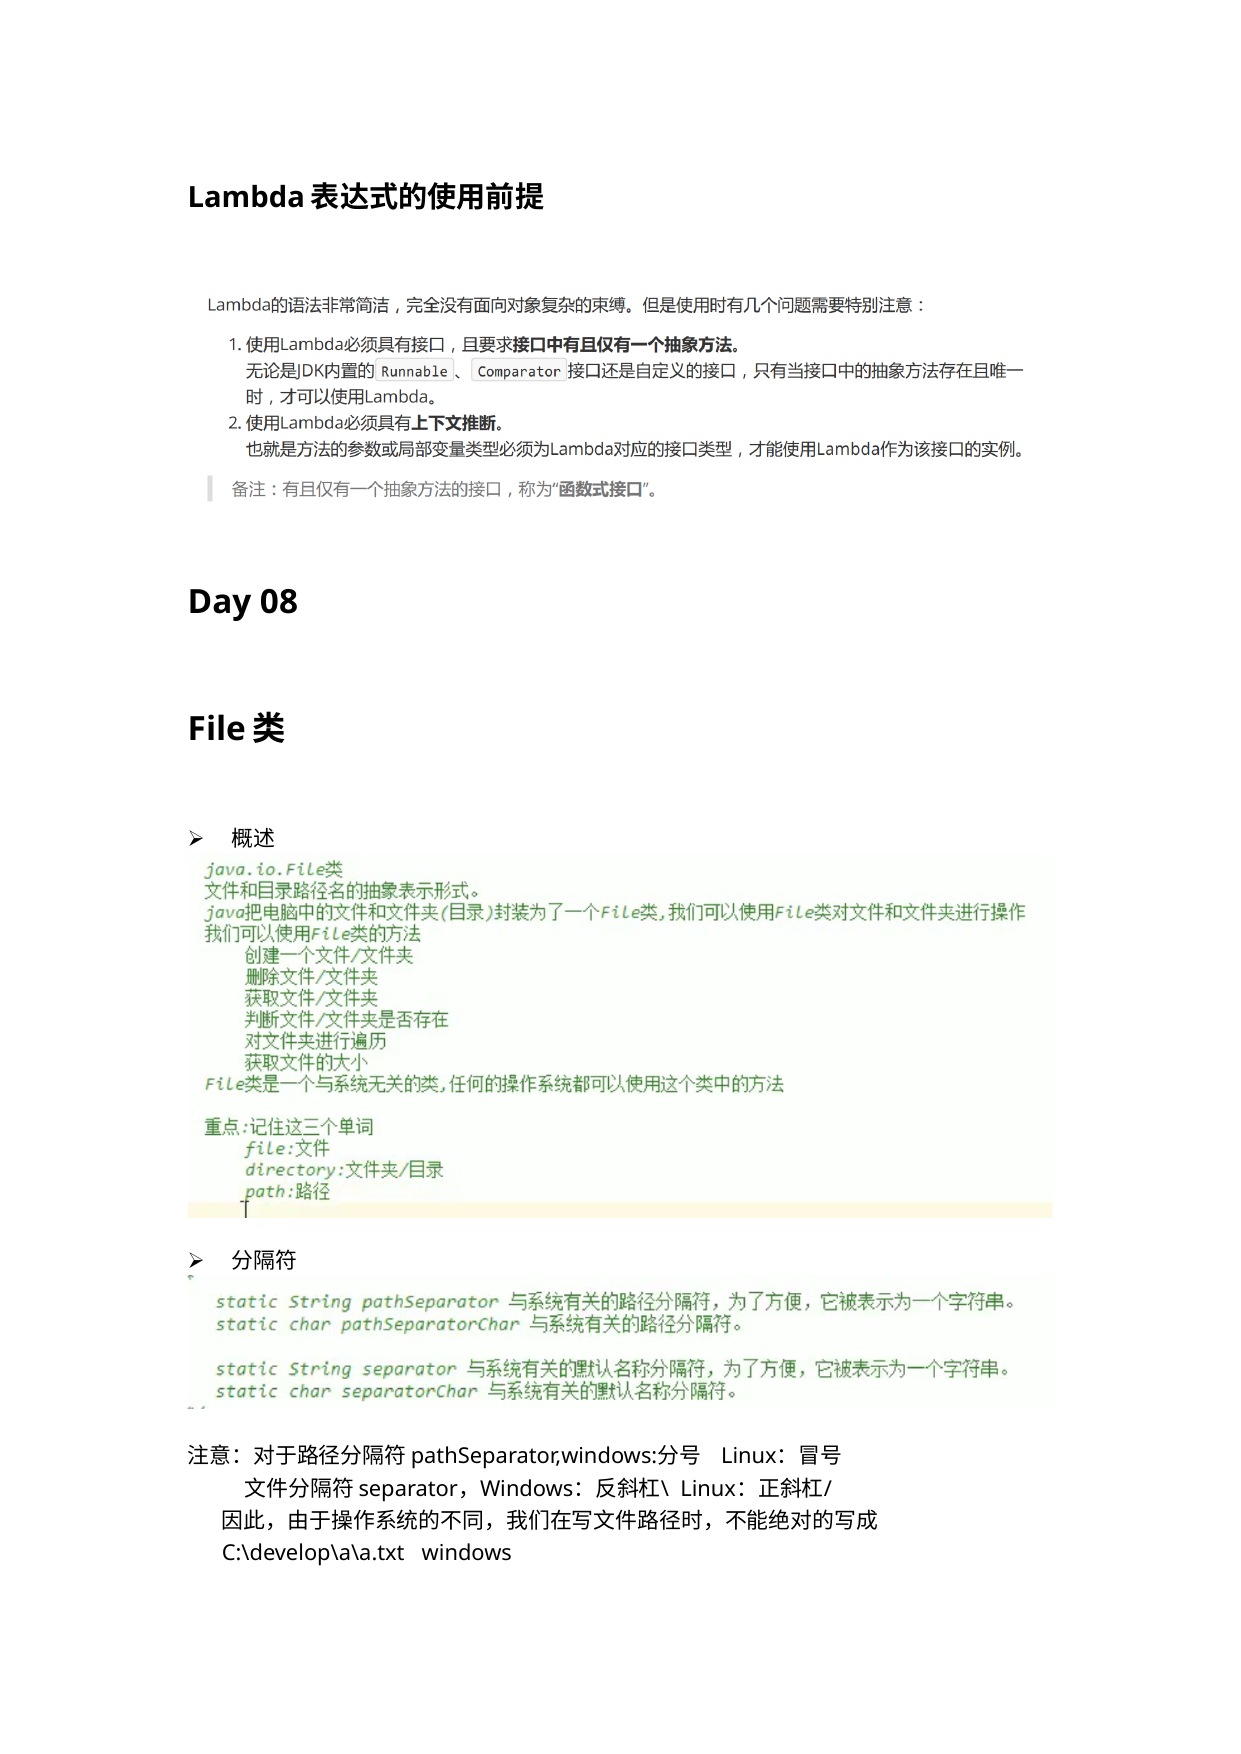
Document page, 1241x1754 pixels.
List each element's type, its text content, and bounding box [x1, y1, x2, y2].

subtitle Lambda表达式的使用前提 [187, 162, 1053, 227]
text 文件分隔符separator，Windows：反斜杠\ Linux：正斜杠/ [187, 1471, 1053, 1503]
picture [187, 1275, 1053, 1409]
subtitle File类 [187, 693, 1053, 758]
subtitle Day 08 [187, 568, 1053, 633]
text 注意：对于路径分隔符pathSeparator,windows:分号 Linux：冒号 [187, 1438, 1053, 1471]
list 分隔符 [187, 1243, 1053, 1275]
picture [187, 853, 1053, 1218]
list 概述 [187, 821, 1053, 853]
text 因此，由于操作系统的不同，我们在写文件路径时，不能绝对的写成 [187, 1503, 1053, 1536]
text C:\develop\a\a.txt windows [187, 1536, 1053, 1568]
picture [187, 280, 1053, 510]
